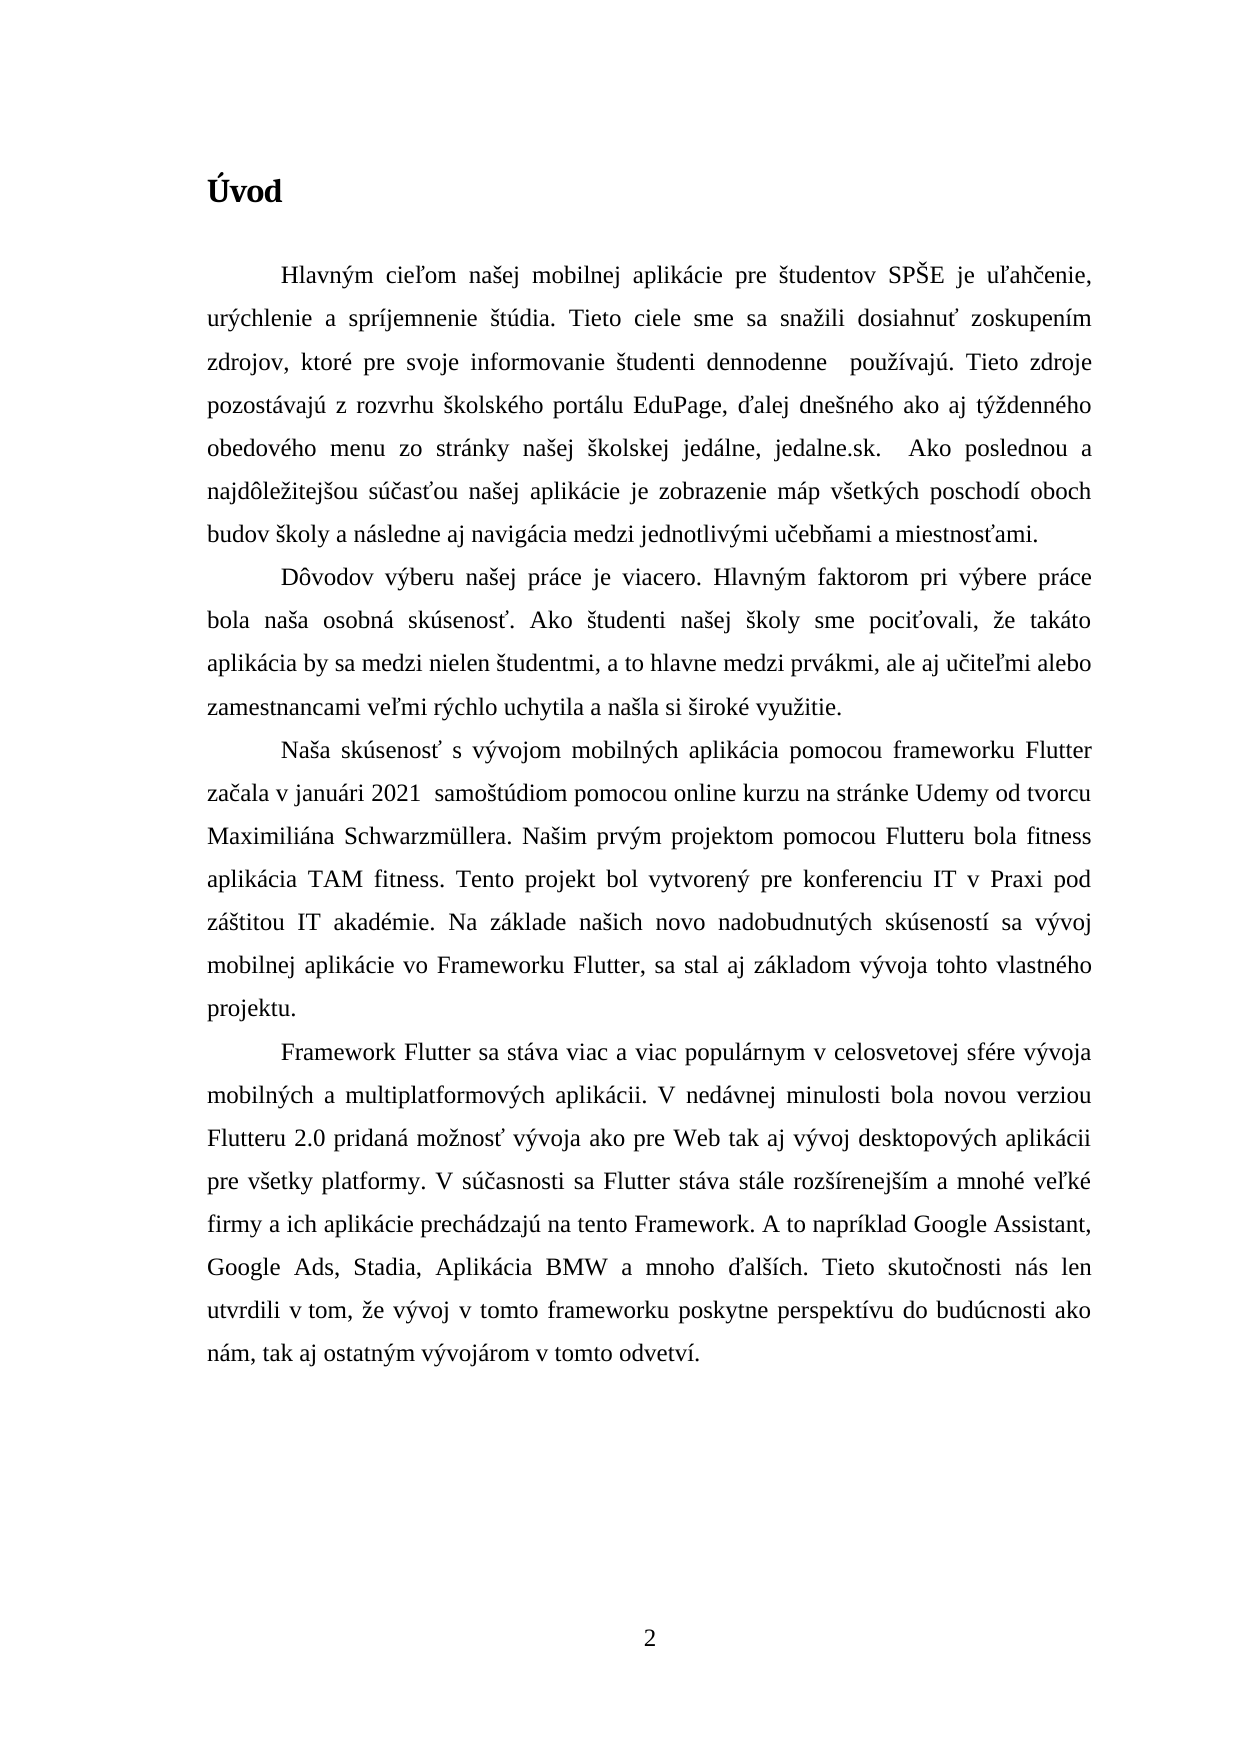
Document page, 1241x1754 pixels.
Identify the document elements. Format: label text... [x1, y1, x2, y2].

text Framework Flutter sa stáva viac a viac populárnym v celosvetovej sfére vývoja mobilných a multiplatformových aplikácii. V nedávnej minulosti bola novou verziou Flutteru 2.0 pridaná možnosť vývoja ako pre Web tak aj vývoj desktopových aplikácii pre všetky platformy. V súčasnosti sa Flutter stáva stále rozšírenejším a mnohé veľké firmy a ich aplikácie prechádzajú na tento Framework. A to napríklad Google Assistant, Google Ads, Stadia, Aplikácia BMW a mnoho ďalších. Tieto skutočnosti nás len utvrdili v tom, že vývoj v tomto frameworku poskytne perspektívu do budúcnosti ako nám, tak aj ostatným vývojárom v tomto odvetví. [207, 1037, 1092, 1367]
text Dôvodov výberu našej práce je viacero. Hlavným faktorom pri výbere práce bola naša osobná skúsenosť. Ako študenti našej školy sme pociťovali, že takáto aplikácia by sa medzi nielen študentmi, a to hlavne medzi prvákmi, ale aj učiteľmi alebo zamestnancami veľmi rýchlo uchytila a našla si široké využitie. [207, 562, 1092, 720]
text Naša skúsenosť s vývojom mobilných aplikácia pomocou frameworku Flutter začala v januári 2021 samoštúdiom pomocou online kurzu na stránke Udemy od tvorcu Maximiliána Schwarzmüllera. Našim prvým projektom pomocou Flutteru bola fitness aplikácia TAM fitness. Tento projekt bol vytvorený pre konferenciu IT v Praxi pod záštitou IT akadémie. Na základe našich novo nadobudnutých skúseností sa vývoj mobilnej aplikácie vo Frameworku Flutter, sa stal aj základom vývoja tohto vlastného projektu. [207, 735, 1092, 1022]
subtitle Úvod [207, 173, 1092, 211]
text Hlavným cieľom našej mobilnej aplikácie pre študentov SPŠE je uľahčenie, urýchlenie a spríjemnenie štúdia. Tieto ciele sme sa snažili dosiahnuť zoskupením zdrojov, ktoré pre svoje informovanie študenti dennodenne používajú. Tieto zdroje pozostávajú z rozvrhu školského portálu EduPage, ďalej dnešného ako aj týždenného obedového menu zo stránky našej školskej jedálne, jedalne.sk. Ako poslednou a najdôležitejšou súčasťou našej aplikácie je zobrazenie máp všetkých poschodí oboch budov školy a následne aj navigácia medzi jednotlivými učebňami a miestnosťami. [207, 260, 1092, 548]
